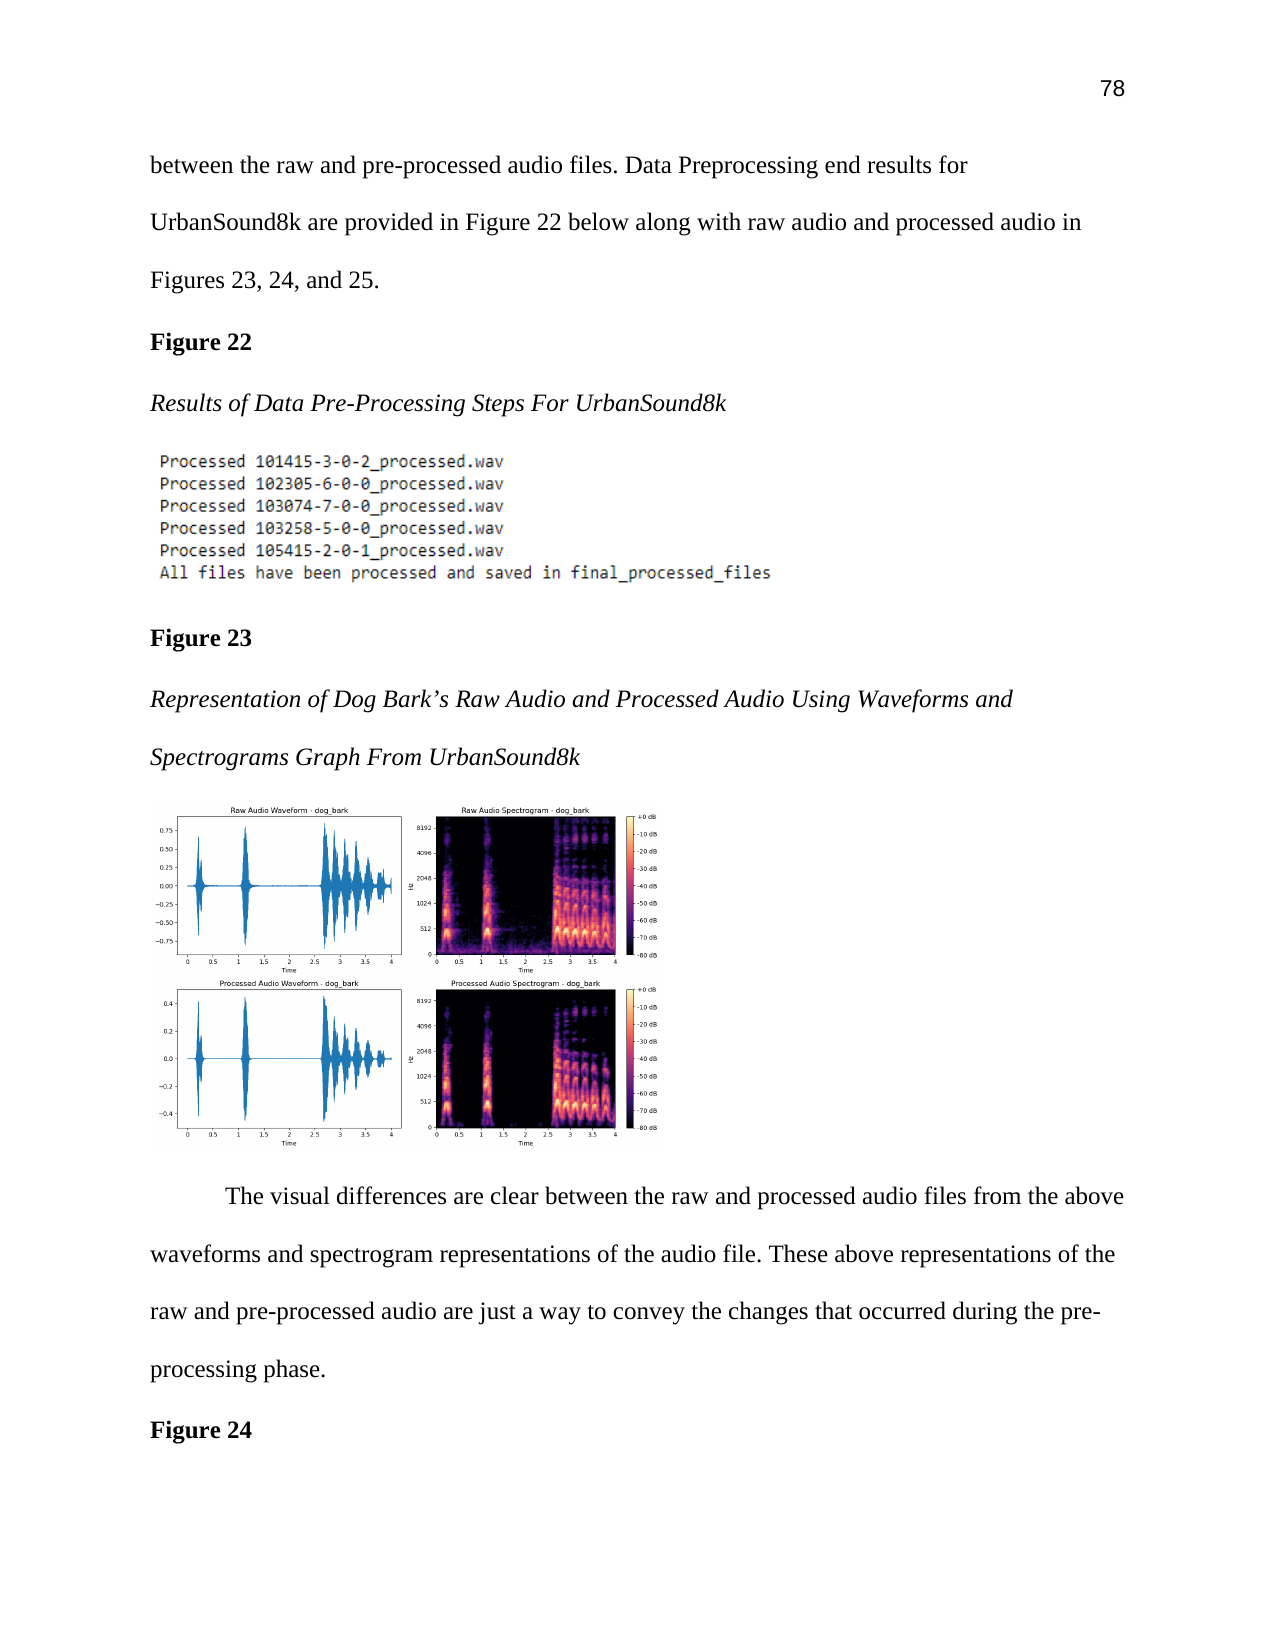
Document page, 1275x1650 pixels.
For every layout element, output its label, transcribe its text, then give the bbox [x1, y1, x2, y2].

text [150, 150, 1125, 294]
text The visual differences are clear between the raw and processed audio files from the above waveforms and spectrogram representations of the audio file. These above representations of the raw and pre-processed audio are just a way to convey the changes that occurred during the pre-processing phase. [150, 1181, 1125, 1383]
picture [150, 450, 804, 593]
picture [150, 803, 661, 1151]
title Results of Data Pre-Processing Steps For UrbanSound8k [150, 388, 1125, 417]
text Figure 22 [150, 327, 1125, 355]
text Figure 24 [150, 1416, 1125, 1444]
text Figure 23 [150, 623, 1125, 651]
title Representation of Dog Bark’s Raw Audio and Processed Audio Using Waveforms and Spectrograms Graph From UrbanSound8k [150, 684, 1125, 771]
